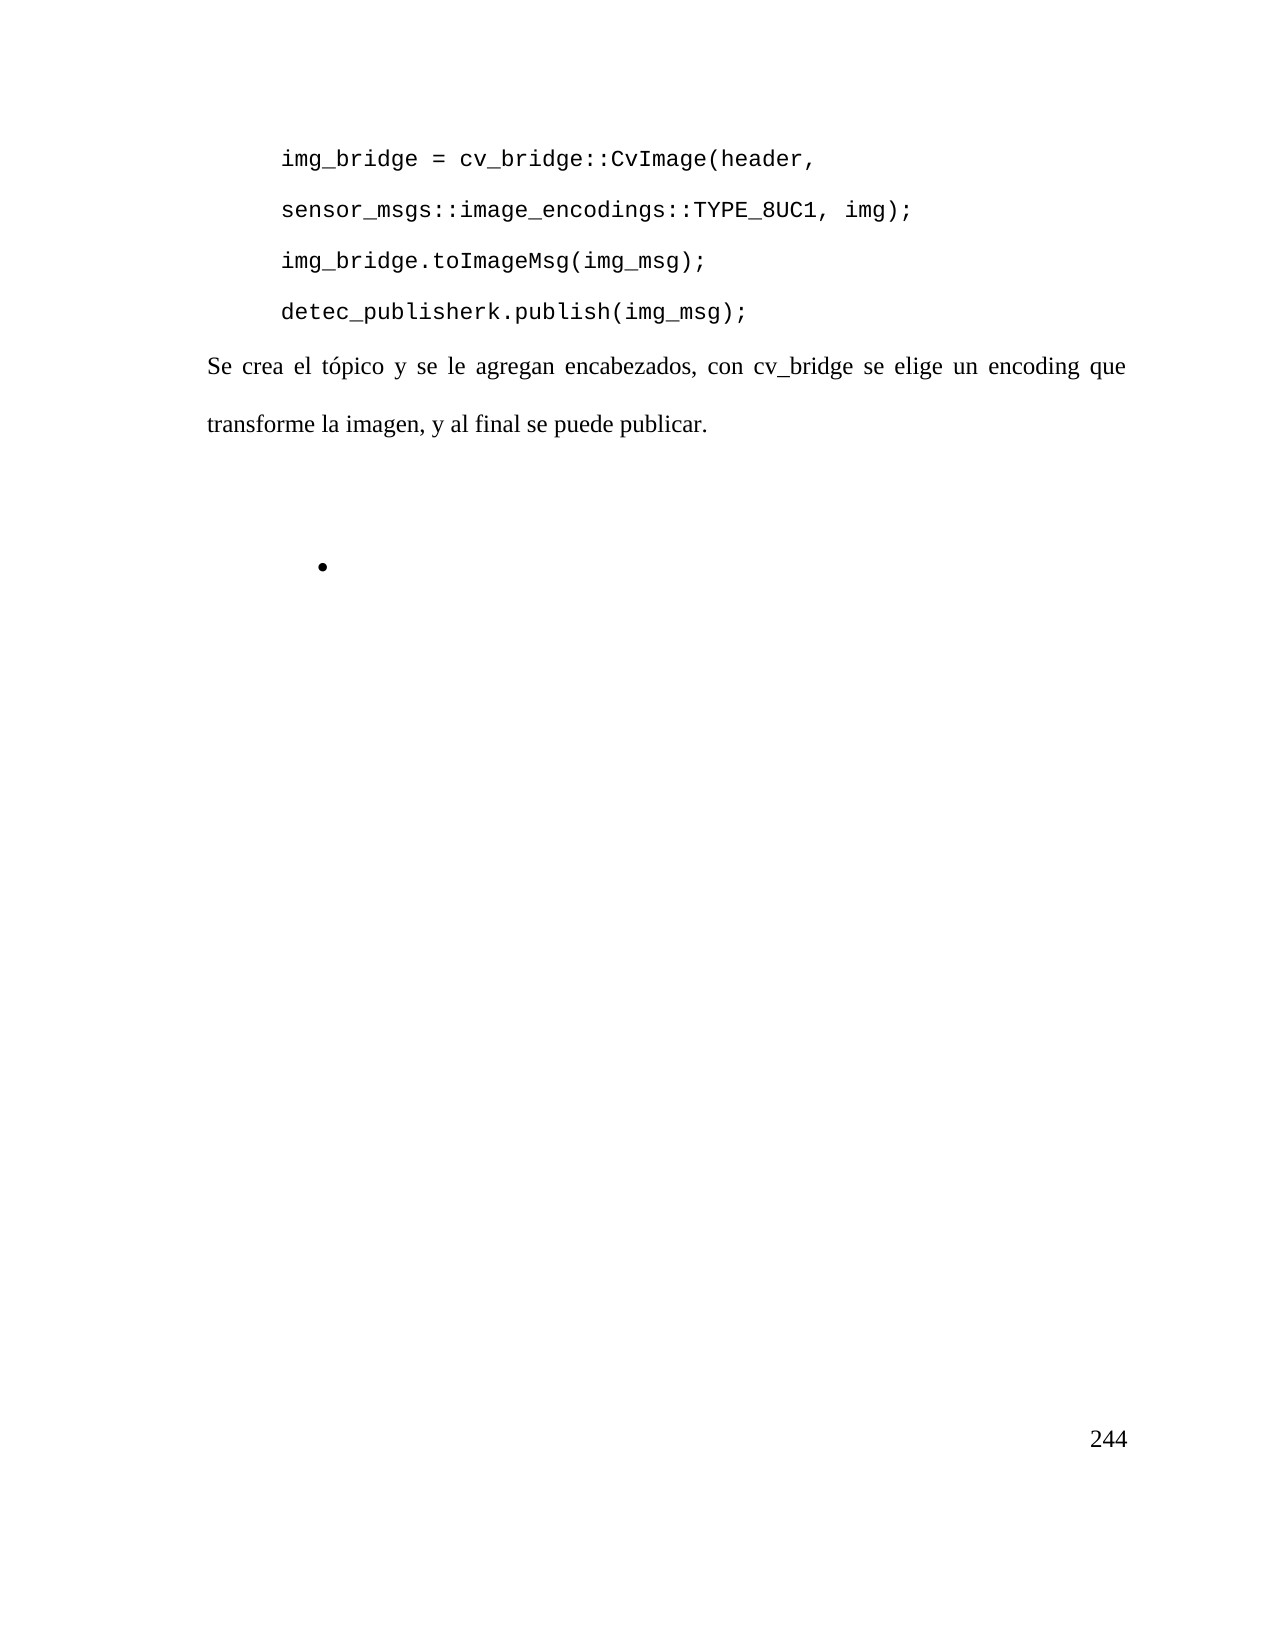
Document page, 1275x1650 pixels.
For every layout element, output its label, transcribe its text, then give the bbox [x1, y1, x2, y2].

text img_bridge.toImageMsg(img_msg); [281, 249, 1127, 276]
text img_bridge = cv_bridge::CvImage(header, [281, 148, 1127, 174]
text detec_publisherk.publish(img_msg); [281, 301, 1127, 326]
text Se crea el tópico y se le agregan encabezados, con cv_bridge se elige un encoding que transforme la imagen, y al final se puede publicar. [207, 351, 1127, 438]
text sensor_msgs::image_encodings::TYPE_8UC1, img); [281, 199, 1127, 224]
